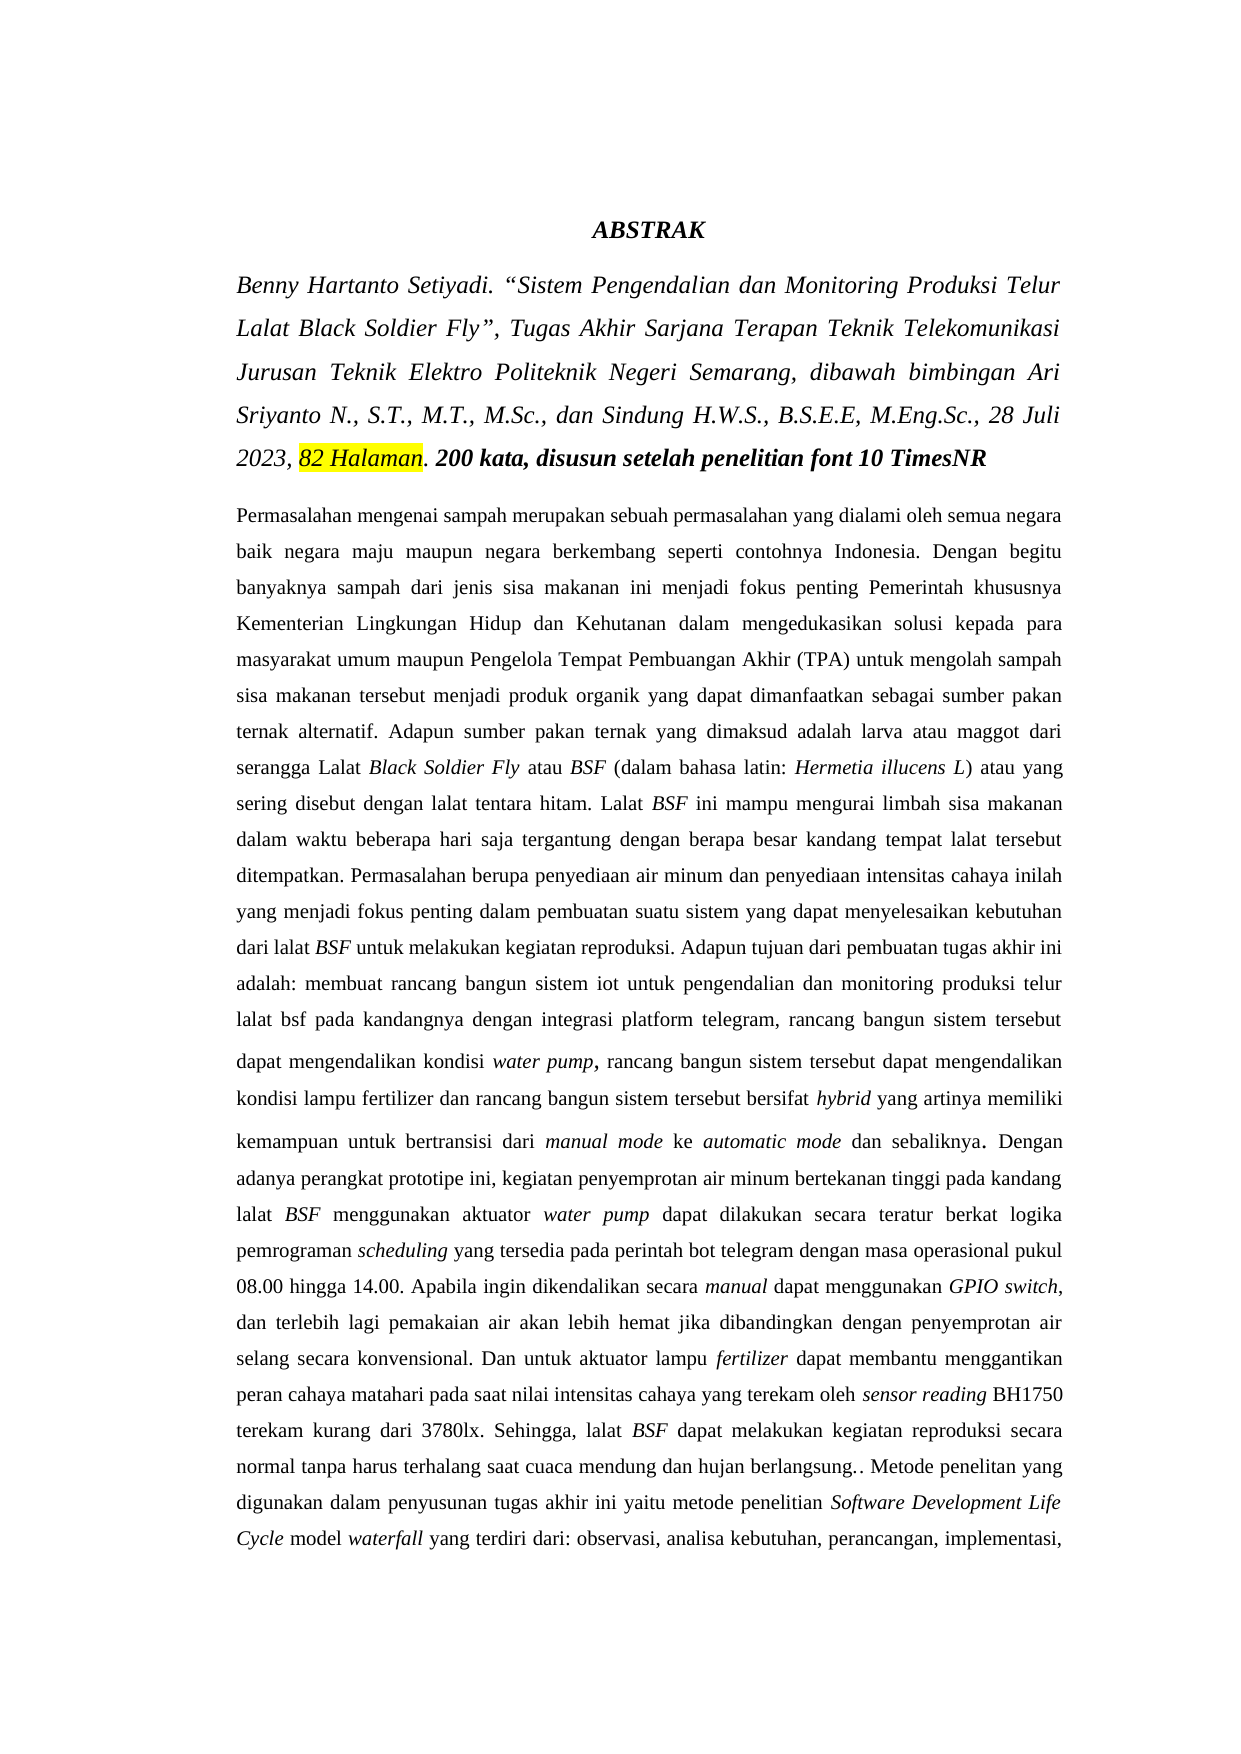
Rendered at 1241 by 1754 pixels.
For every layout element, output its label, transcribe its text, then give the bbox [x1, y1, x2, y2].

text Benny Hartanto Setiyadi. “Sistem Pengendalian dan Monitoring Produksi Telur Lalat Black Soldier Fly”, Tugas Akhir Sarjana Terapan Teknik Telekomunikasi Jurusan Teknik Elektro Politeknik Negeri Semarang, dibawah bimbingan Ari Sriyanto N., S.T., M.T., M.Sc., dan Sindung H.W.S., B.S.E.E, M.Eng.Sc., 28 Juli 2023, 82 Halaman. 200 kata, disusun setelah penelitian font 10 TimesNR [236, 270, 1063, 472]
subtitle ABSTRAK [236, 215, 1063, 243]
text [236, 503, 1063, 1550]
